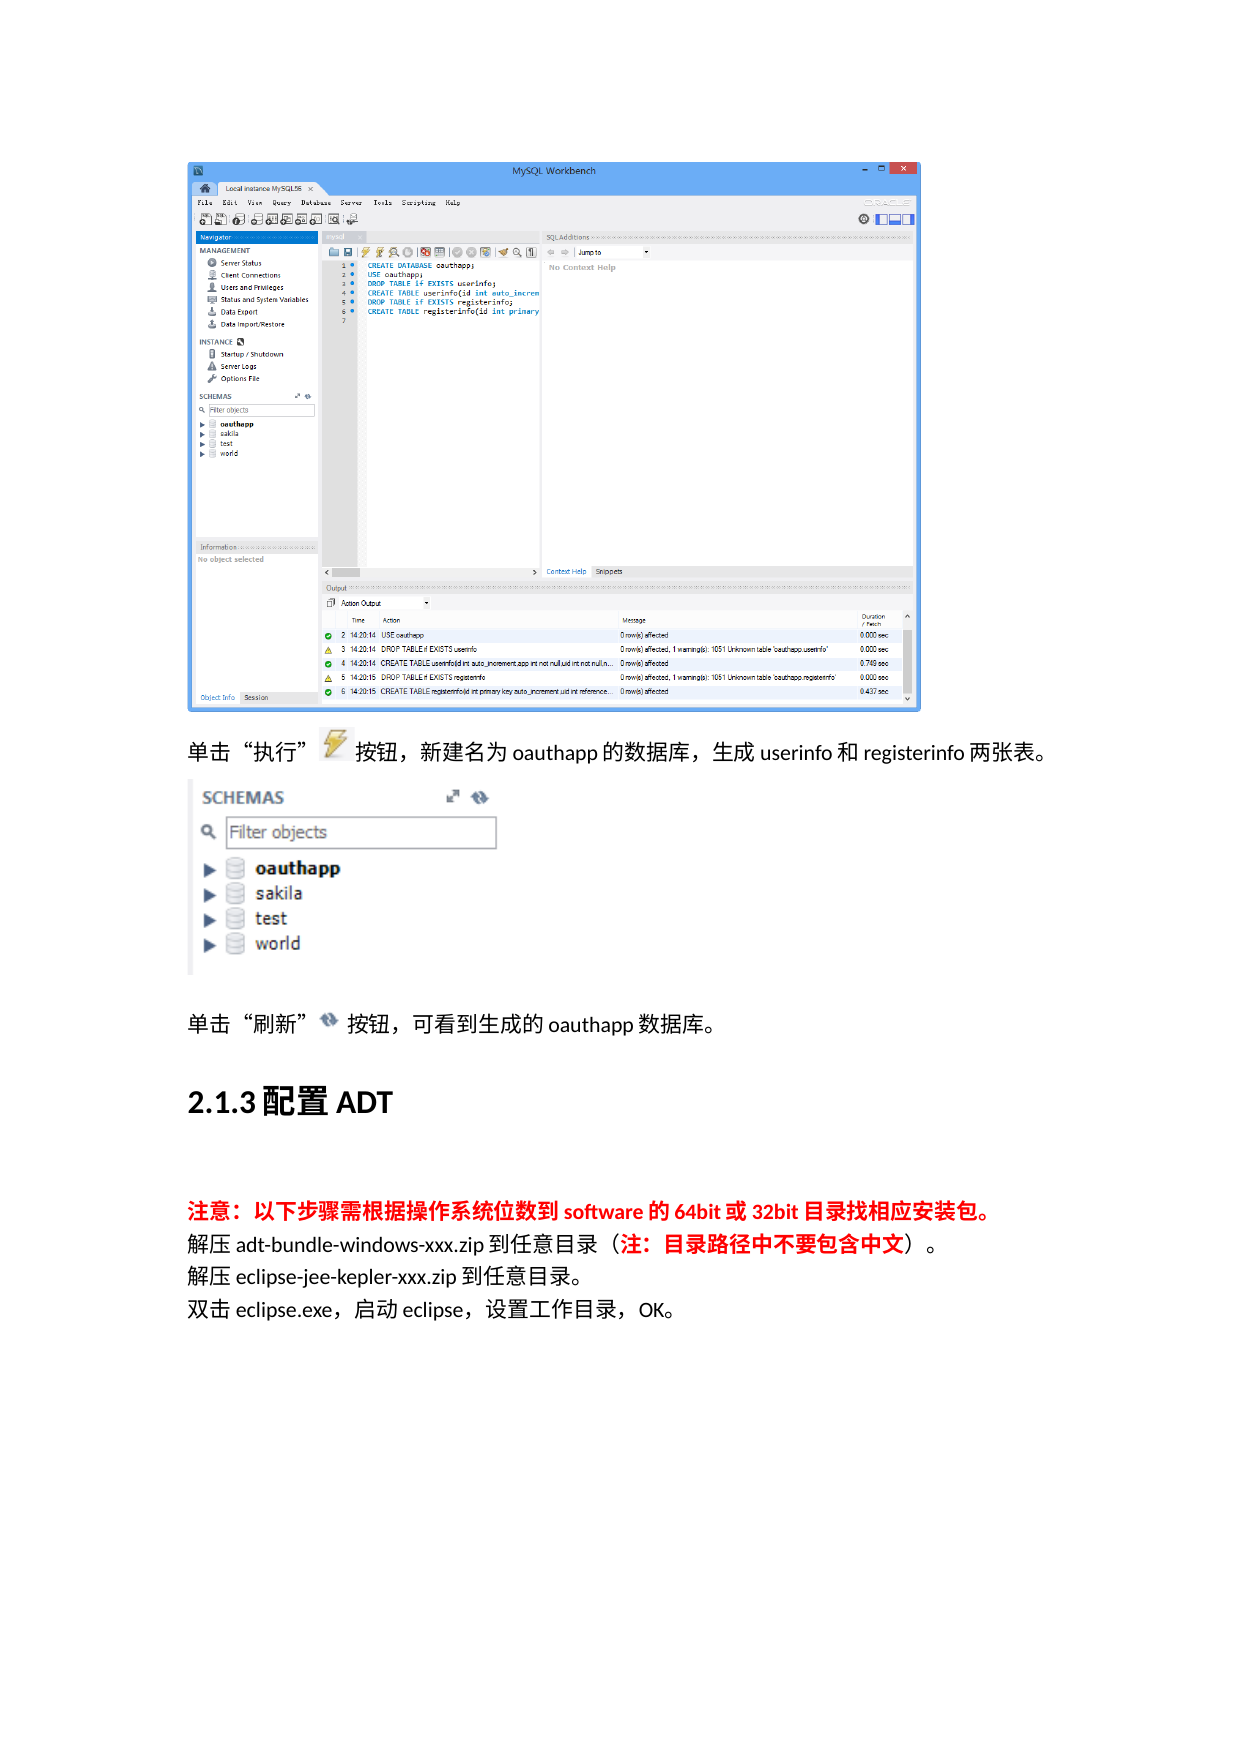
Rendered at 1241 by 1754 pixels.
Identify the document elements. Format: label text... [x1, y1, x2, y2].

text 单击“刷新”按钮，可看到生成的oauthapp数据库。 [187, 1007, 1053, 1039]
picture [318, 1011, 347, 1033]
picture [187, 779, 505, 975]
text 双击eclipse.exe，启动eclipse，设置工作目录，OK。 [187, 1291, 1053, 1324]
text 解压eclipse-jee-kepler-xxx.zip到任意目录。 [187, 1259, 1053, 1291]
picture [318, 727, 355, 761]
subtitle 配置ADT [187, 1067, 1053, 1132]
text 解压adt-bundle-windows-xxx.zip到任意目录（注：目录路径中不要包含中文）。 [187, 1226, 1053, 1259]
text 单击“执行”按钮，新建名为oauthapp的数据库，生成userinfo和registerinfo两张表。 [187, 714, 1053, 779]
picture [187, 162, 921, 712]
text 注意：以下步骤需根据操作系统位数到software的64bit或32bit目录找相应安装包。 [187, 1194, 1053, 1226]
